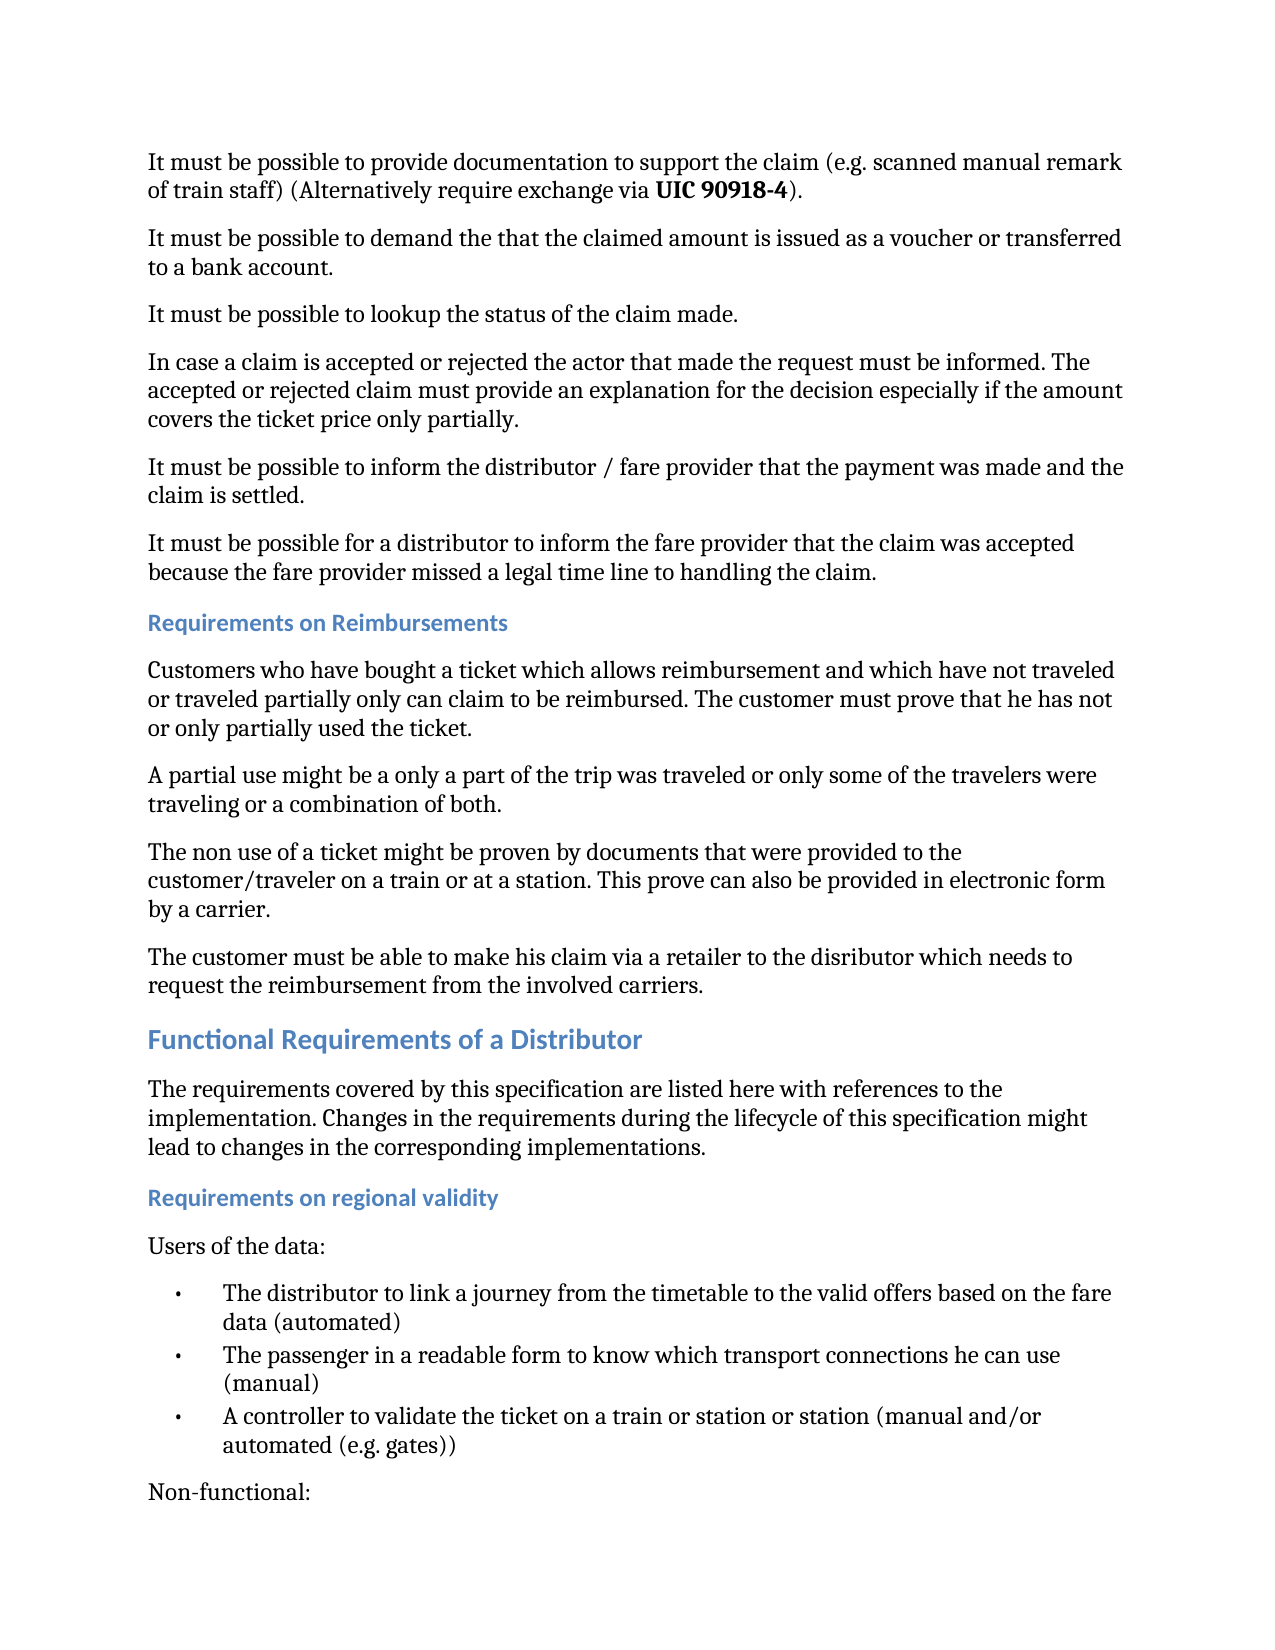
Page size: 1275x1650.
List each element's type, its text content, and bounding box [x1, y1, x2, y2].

text It must be possible to inform the distributor / fare provider that the payment was made and the claim is settled. [148, 453, 1127, 510]
text A partial use might be a only a part of the trip was traveled or only some of the travelers were traveling or a combination of both. [148, 761, 1127, 819]
text It must be possible to lookup the status of the claim made. [148, 300, 1127, 329]
text The requirements covered by this specification are listed here with references to the implementation. Changes in the requirements during the lifecycle of this specification might lead to changes in the corresponding implementations. [148, 1075, 1127, 1162]
subtitle Requirements on regional validity [148, 1182, 1127, 1213]
list A controller to validate the ticket on a train or station or station (manual and/or automated (e.g. gates)) [173, 1402, 1127, 1459]
text Non-functional: [148, 1478, 1127, 1507]
text It must be possible for a distributor to inform the fare provider that the claim was accepted because the fare provider missed a legal time line to handling the claim. [148, 529, 1127, 586]
list The passenger in a readable form to know which transport connections he can use (manual) [173, 1341, 1127, 1398]
text The non use of a ticket might be proven by documents that were provided to the customer/traveler on a train or at a station. This prove can also be provided in electronic form by a carrier. [148, 838, 1127, 924]
subtitle Functional Requirements of a Distributor [148, 1021, 1127, 1057]
subtitle Requirements on Reimbursements [148, 607, 1127, 638]
text It must be possible to provide documentation to support the claim (e.g. scanned manual remark of train staff) (Alternatively require exchange via UIC 90918-4). [148, 148, 1127, 205]
list The distributor to link a journey from the timetable to the valid offers based on the fare data (automated) [173, 1279, 1127, 1337]
text Customers who have bought a ticket which allows reimbursement and which have not traveled or traveled partially only can claim to be reimbursed. The customer must prove that he has not or only partially used the ticket. [148, 656, 1127, 743]
text In case a claim is accepted or rejected the actor that made the request must be informed. The accepted or rejected claim must provide an explanation for the decision especially if the amount covers the ticket price only partially. [148, 348, 1127, 434]
text It must be possible to demand the that the claimed amount is issued as a voucher or transferred to a bank account. [148, 224, 1127, 281]
text Users of the data: [148, 1232, 1127, 1261]
text The customer must be able to make his claim via a retailer to the disributor which needs to request the reimbursement from the involved carriers. [148, 943, 1127, 1000]
